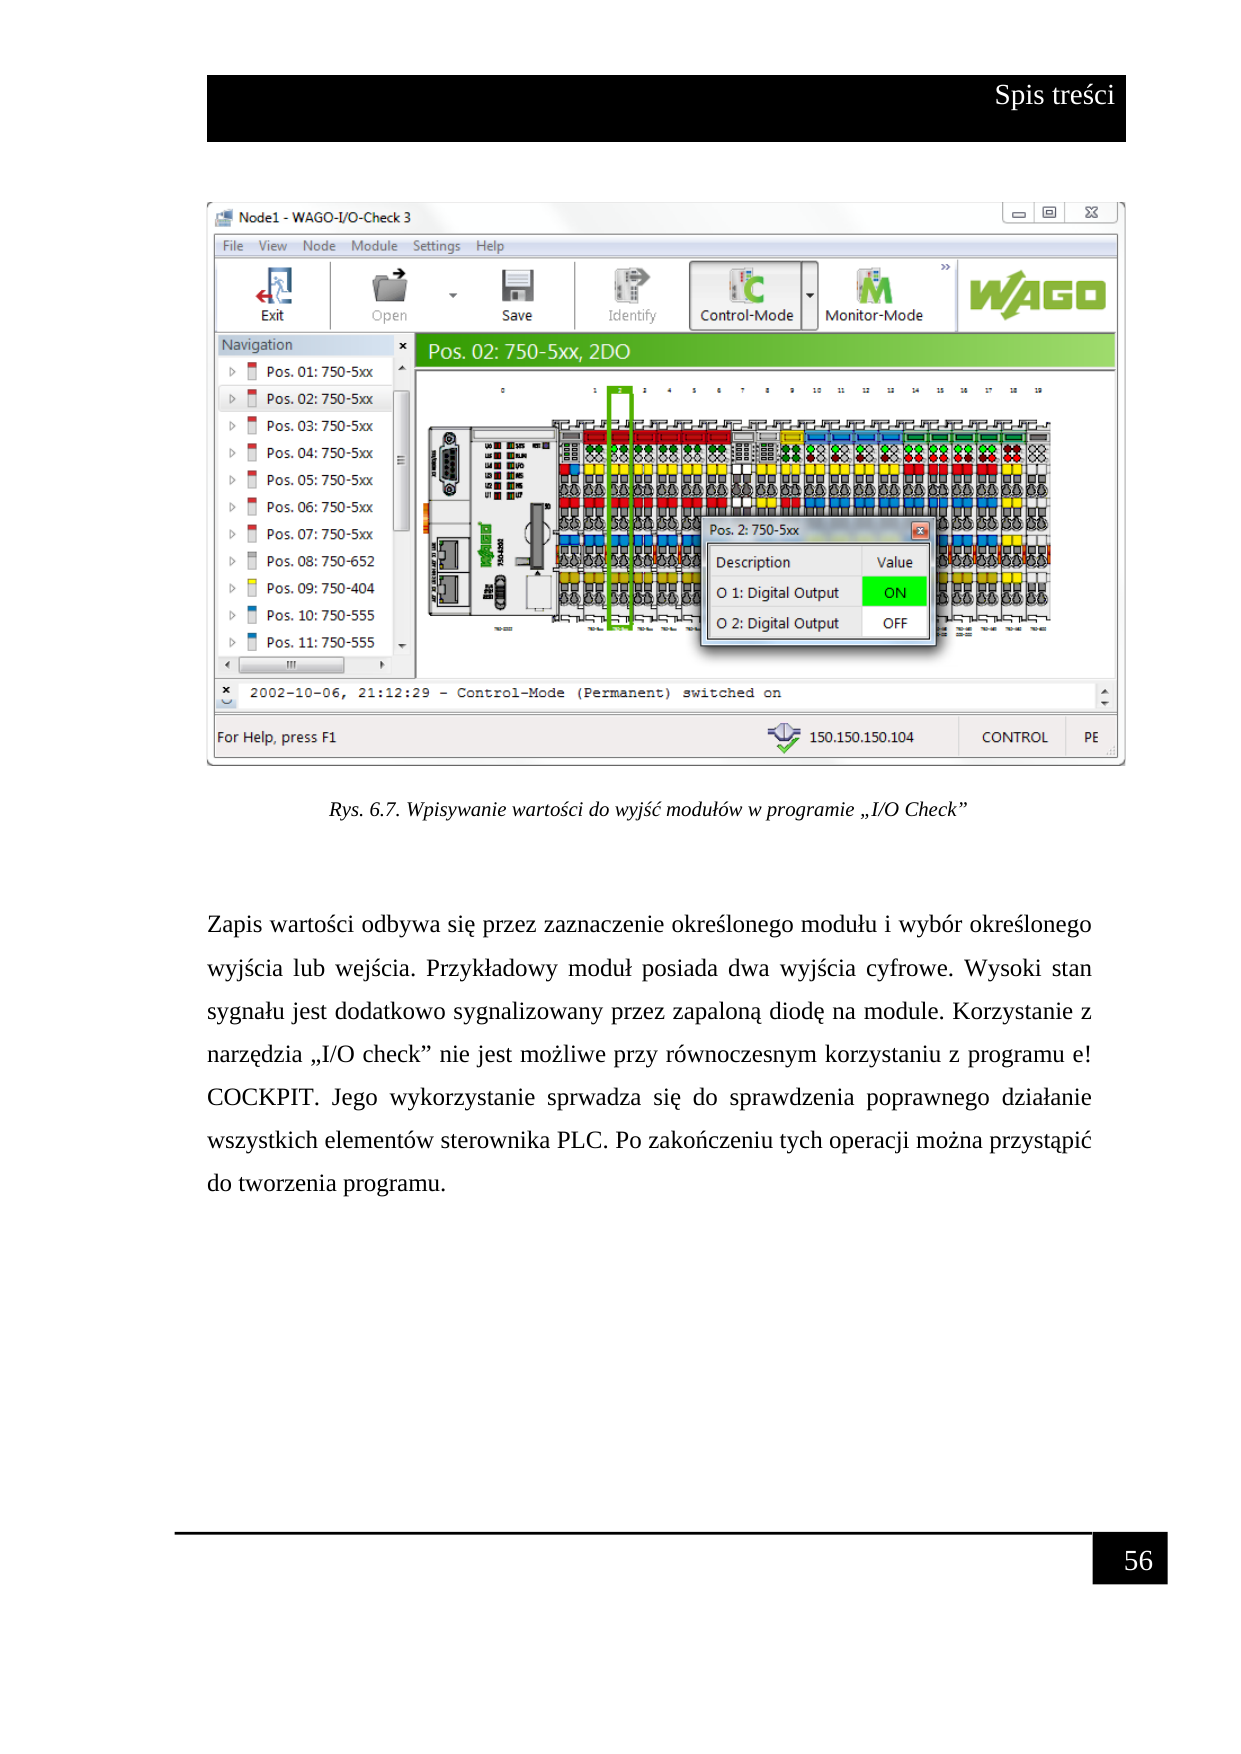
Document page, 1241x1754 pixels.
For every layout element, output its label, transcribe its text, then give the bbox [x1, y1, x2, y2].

text Rys. 6.7. Wpisywanie wartości do wyjść modułów w programie „I/O Check” [207, 797, 1092, 821]
picture [206, 202, 1126, 766]
text Zapis wartości odbywa się przez zaznaczenie określonego modułu i wybór określonego wyjścia lub wejścia. Przykładowy moduł posiada dwa wyjścia cyfrowe. Wysoki stan sygnału jest dodatkowo sygnalizowany przez zapaloną diodę na module. Korzystanie z narzędzia „I/O check” nie jest możliwe przy równoczesnym korzystaniu z programu e!COCKPIT. Jego wykorzystanie sprwadza się do sprawdzenia poprawnego działanie wszystkich elementów sterownika PLC. Po zakończeniu tych operacji można przystąpić do tworzenia programu. [207, 909, 1092, 1197]
